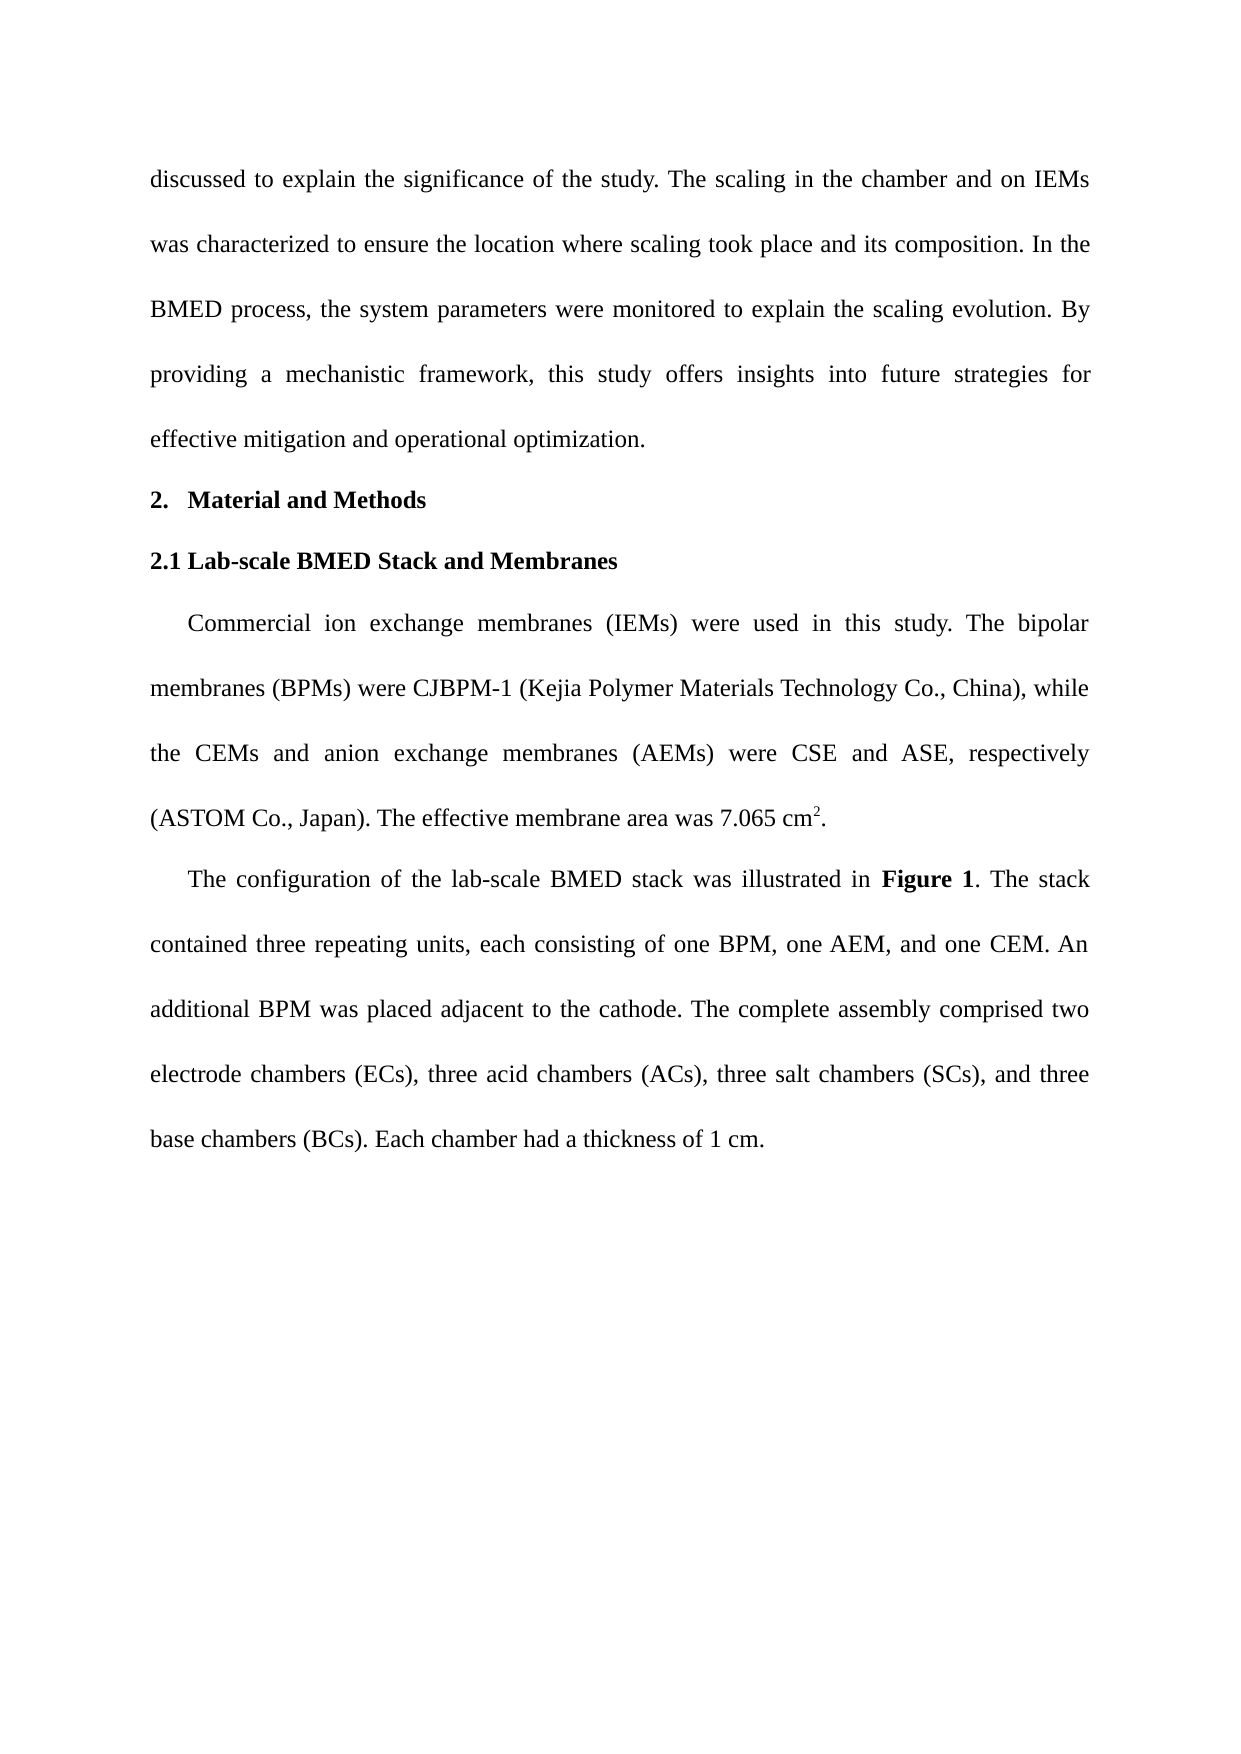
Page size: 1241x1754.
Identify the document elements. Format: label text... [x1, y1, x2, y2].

text Commercial ion exchange membranes (IEMs) were used in this study. The bipolar membranes (BPMs) were CJBPM-1 (Kejia Polymer Materials Technology Co., China), while the CEMs and anion exchange membranes (AEMs) were CSE and ASE, respectively (ASTOM Co., Japan). The effective membrane area was 7.065 cm2. [150, 606, 1090, 833]
list Material and Methods [150, 483, 1090, 516]
list Lab-scale BMED Stack and Membranes [150, 544, 1090, 577]
text The configuration of the lab-scale BMED stack was illustrated in Figure 1. The stack contained three repeating units, each consisting of one BPM, one AEM, and one CEM. An additional BPM was placed adjacent to the cathode. The complete assembly comprised two electrode chambers (ECs), three acid chambers (ACs), three salt chambers (SCs), and three base chambers (BCs). Each chamber had a thickness of 1 cm. [150, 862, 1090, 1154]
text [150, 162, 1092, 454]
